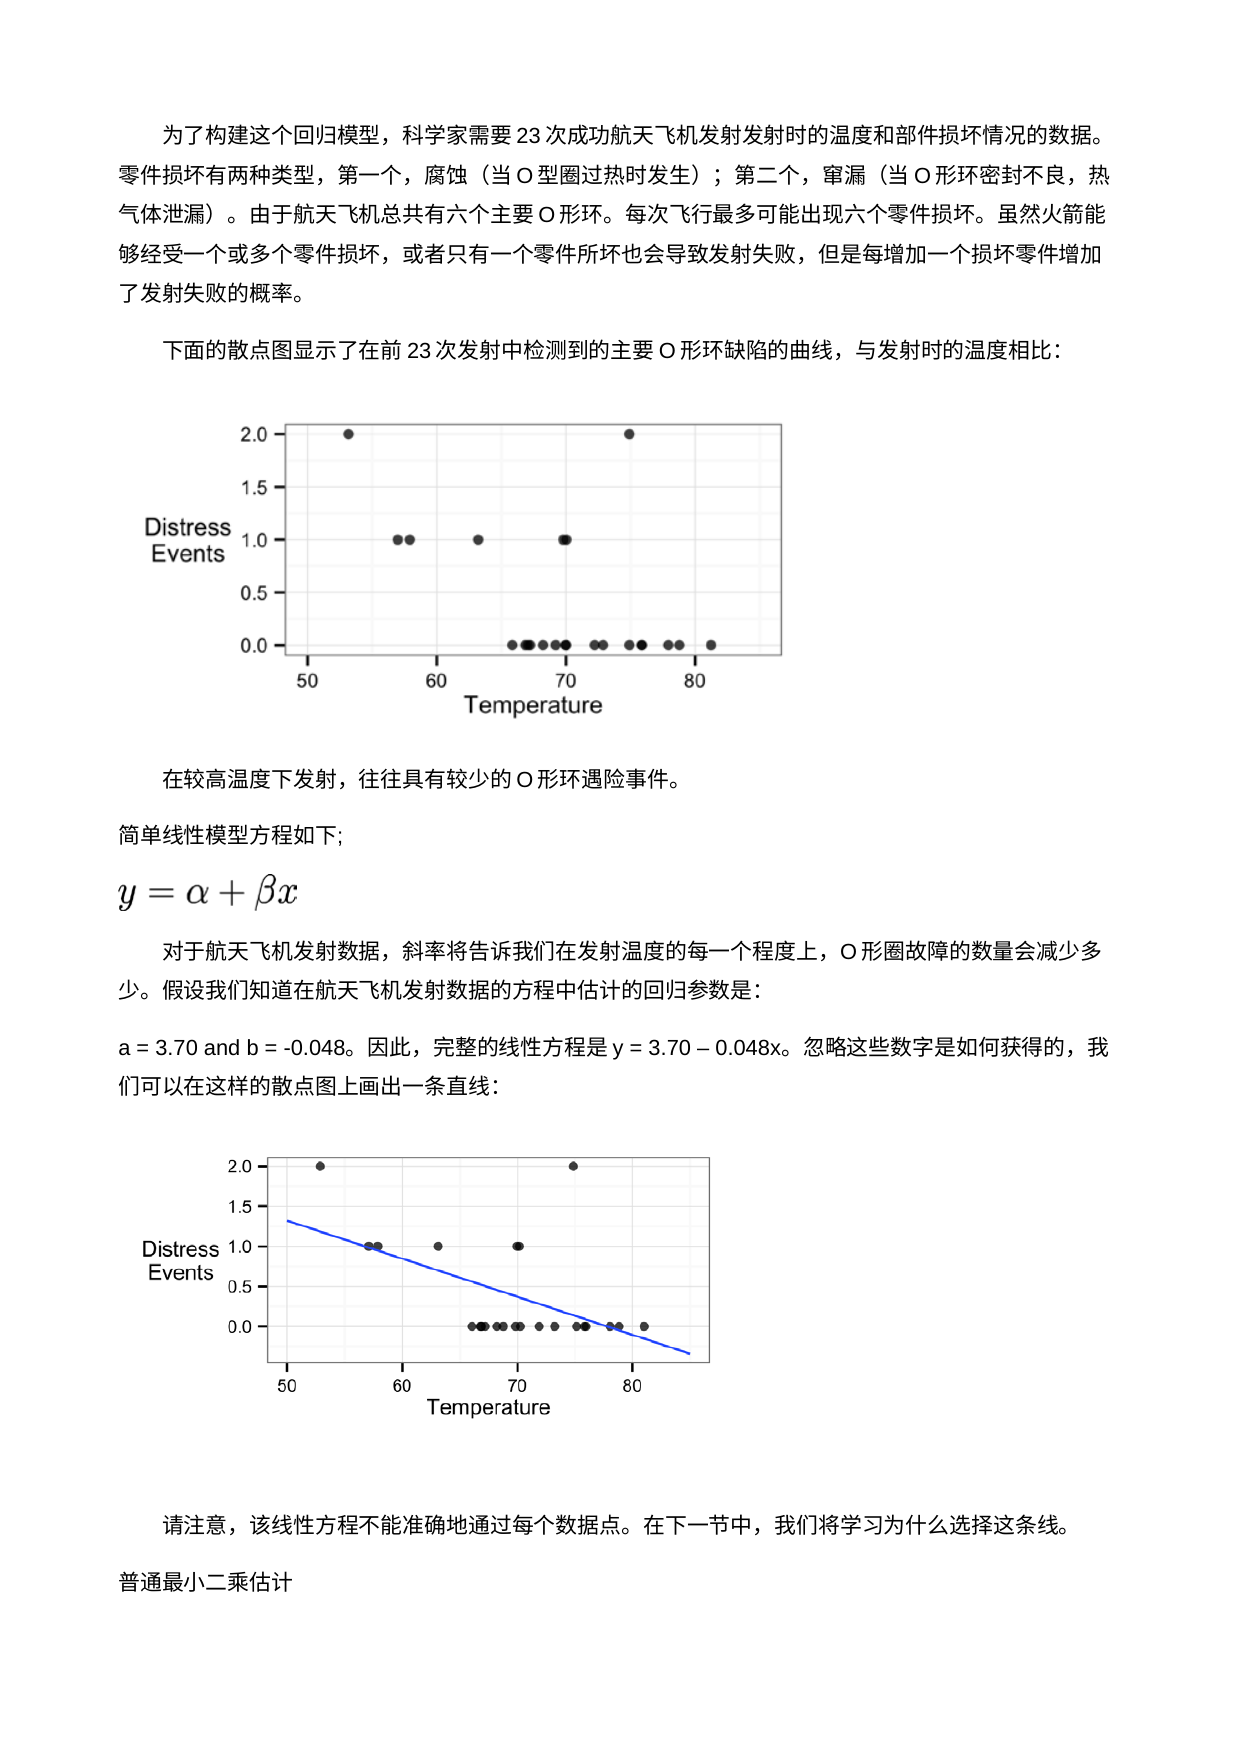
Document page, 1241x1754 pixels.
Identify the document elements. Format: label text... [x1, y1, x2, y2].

text a = 3.70 and b = -0.048。因此，完整的线性方程是y = 3.70 – 0.048x。忽略这些数字是如何获得的，我们可以在这样的散点图上画出一条直线： [118, 1029, 1122, 1101]
text 简单线性模型方程如下; [118, 818, 1122, 849]
text 对于航天飞机发射数据，斜率将告诉我们在发射温度的每一个程度上，O形圈故障的数量会减少多少。假设我们知道在航天飞机发射数据的方程中估计的回归参数是： [118, 934, 1122, 1005]
text 在较高温度下发射，往往具有较少的O形环遇险事件。 [118, 762, 1122, 793]
text 普通最小二乘估计 [118, 1565, 1122, 1596]
picture [118, 388, 817, 739]
text 下面的散点图显示了在前23次发射中检测到的主要O形环缺陷的曲线，与发射时的温度相比： [118, 333, 1122, 364]
picture [118, 874, 297, 911]
text 请注意，该线性方程不能准确地通过每个数据点。在下一节中，我们将学习为什么选择这条线。 [118, 1508, 1122, 1540]
picture [118, 1125, 741, 1437]
text 为了构建这个回归模型，科学家需要23次成功航天飞机发射发射时的温度和部件损坏情况的数据。零件损坏有两种类型，第一个，腐蚀（当O型圈过热时发生）；第二个，窜漏（当O形环密封不良，热气体泄漏）。由于航天飞机总共有六个主要O形环。每次飞行最多可能出现六个零件损坏。虽然火箭能够经受一个或多个零件损坏，或者只有一个零件所坏也会导致发射失败，但是每增加一个损坏零件增加了发射失败的概率。 [118, 118, 1122, 308]
